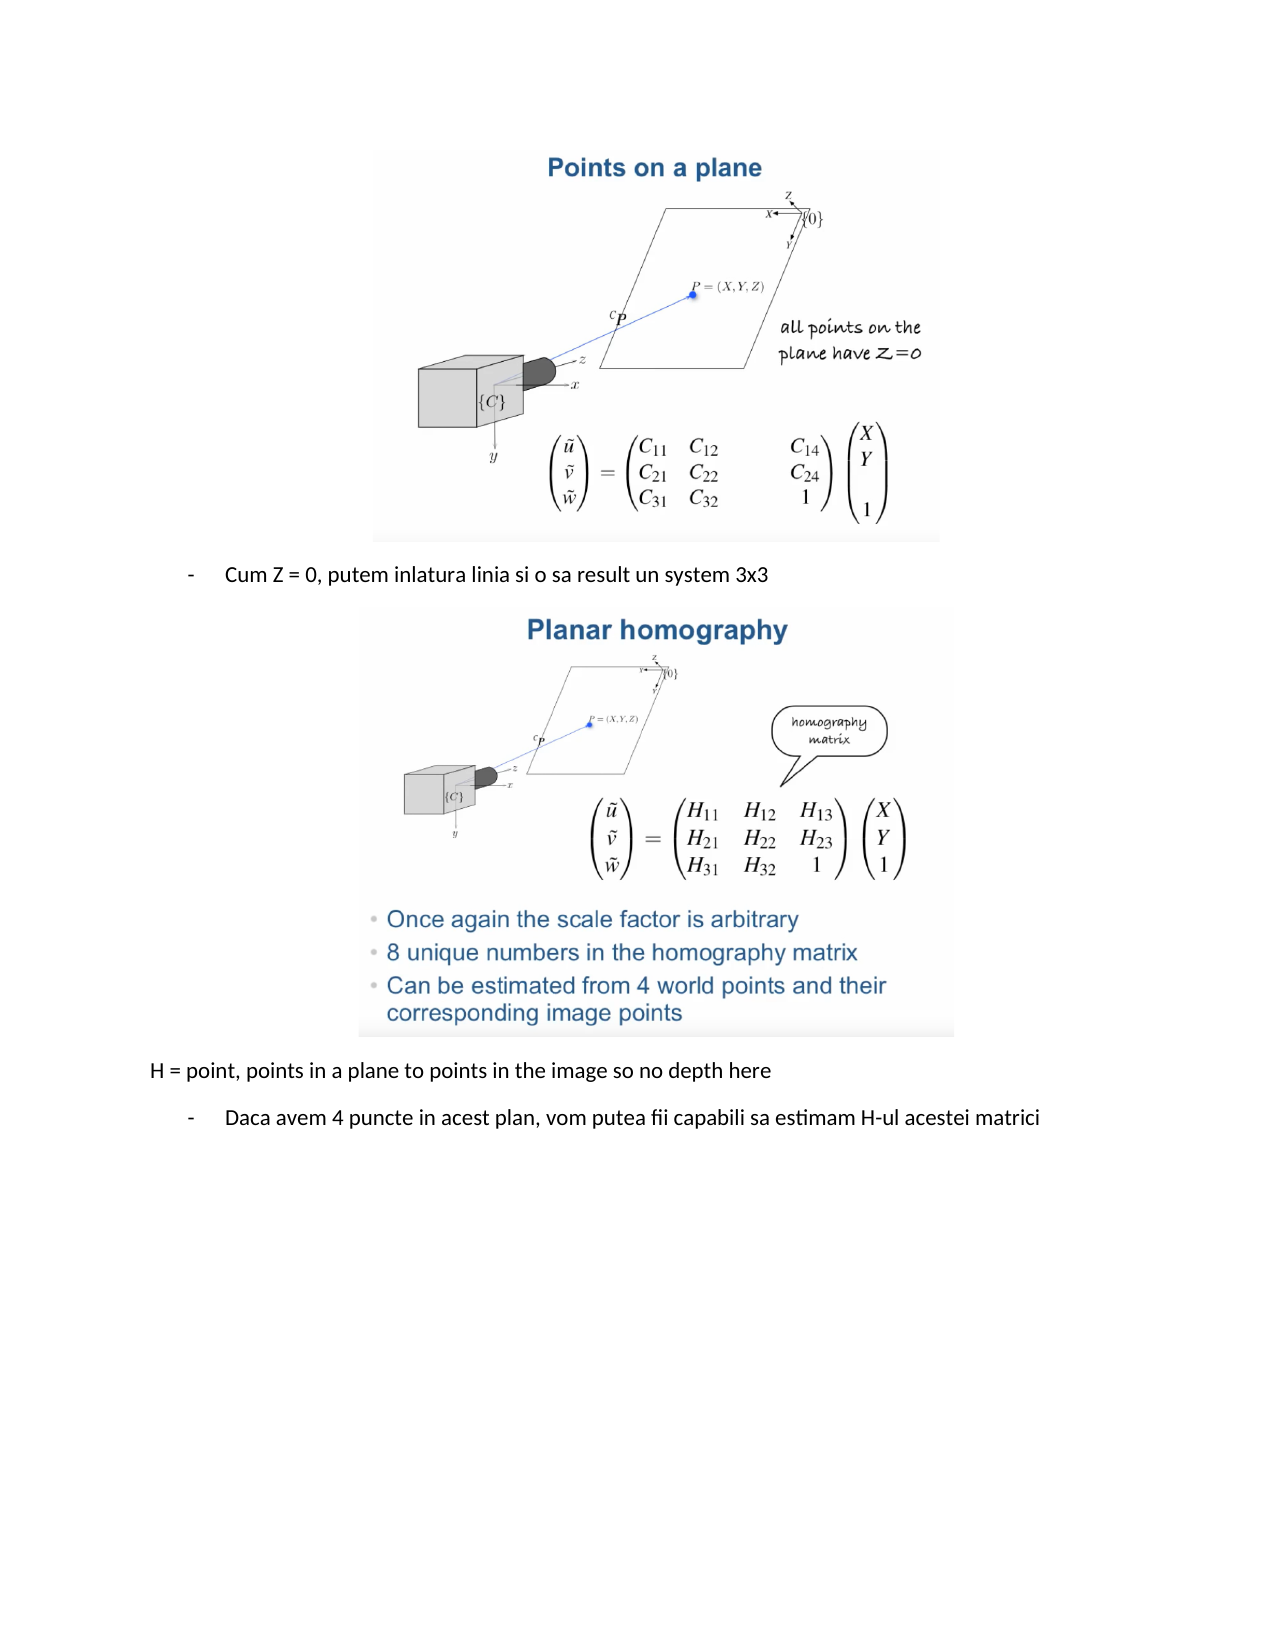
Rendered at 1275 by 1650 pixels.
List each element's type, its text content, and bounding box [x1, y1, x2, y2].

list Cum Z = 0, putem inlatura linia si o sa result un system 3x3 [187, 560, 1125, 588]
list Daca avem 4 puncte in acest plan, vom putea fii capabili sa estimam H-ul acestei matrici [187, 1103, 1125, 1131]
picture [372, 150, 940, 542]
picture [358, 607, 955, 1037]
text H = point, points in a plane to points in the image so no depth here [150, 1056, 1125, 1084]
